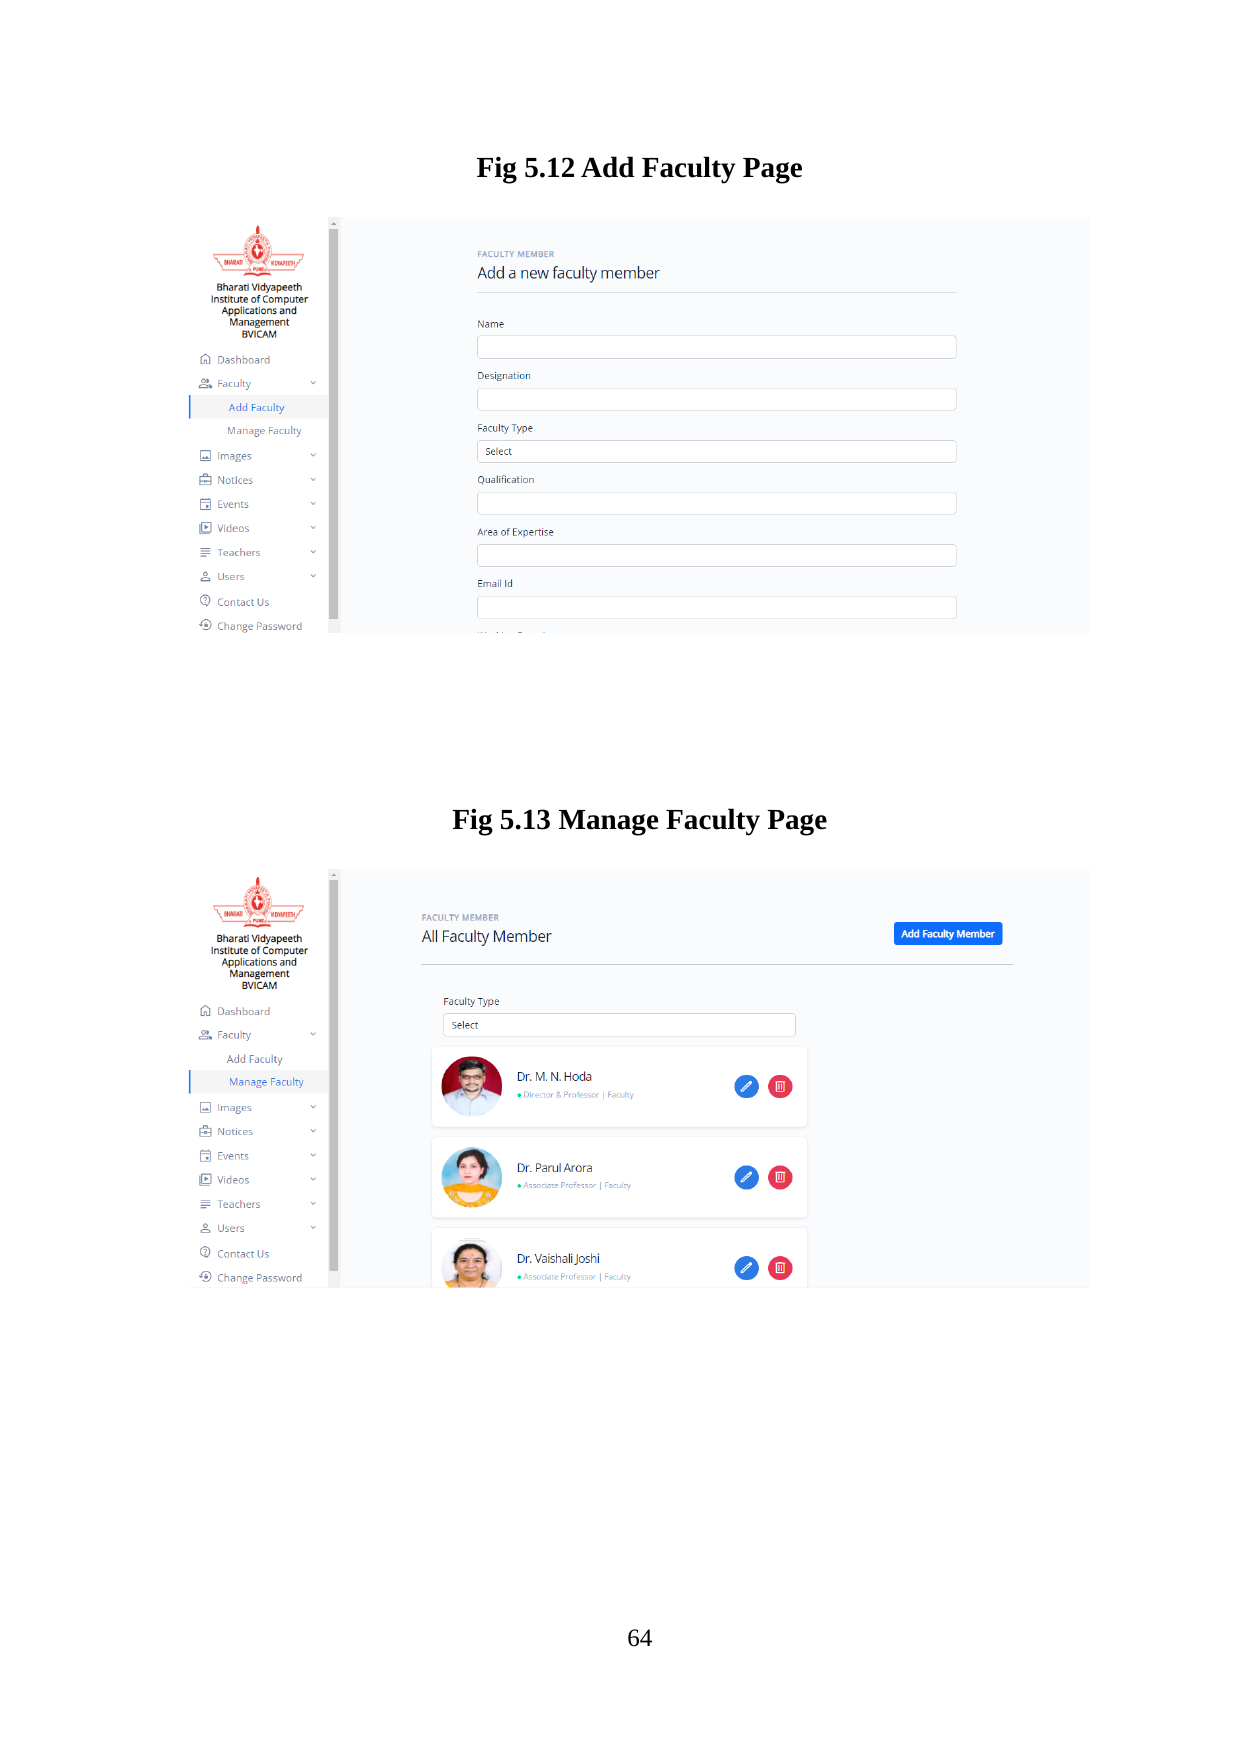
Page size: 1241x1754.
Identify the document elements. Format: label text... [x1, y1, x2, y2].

text Fig 5.12 Add Faculty Page [189, 150, 1090, 183]
text Fig 5.13 Manage Faculty Page [189, 802, 1090, 835]
picture [188, 217, 1091, 633]
picture [188, 869, 1091, 1288]
